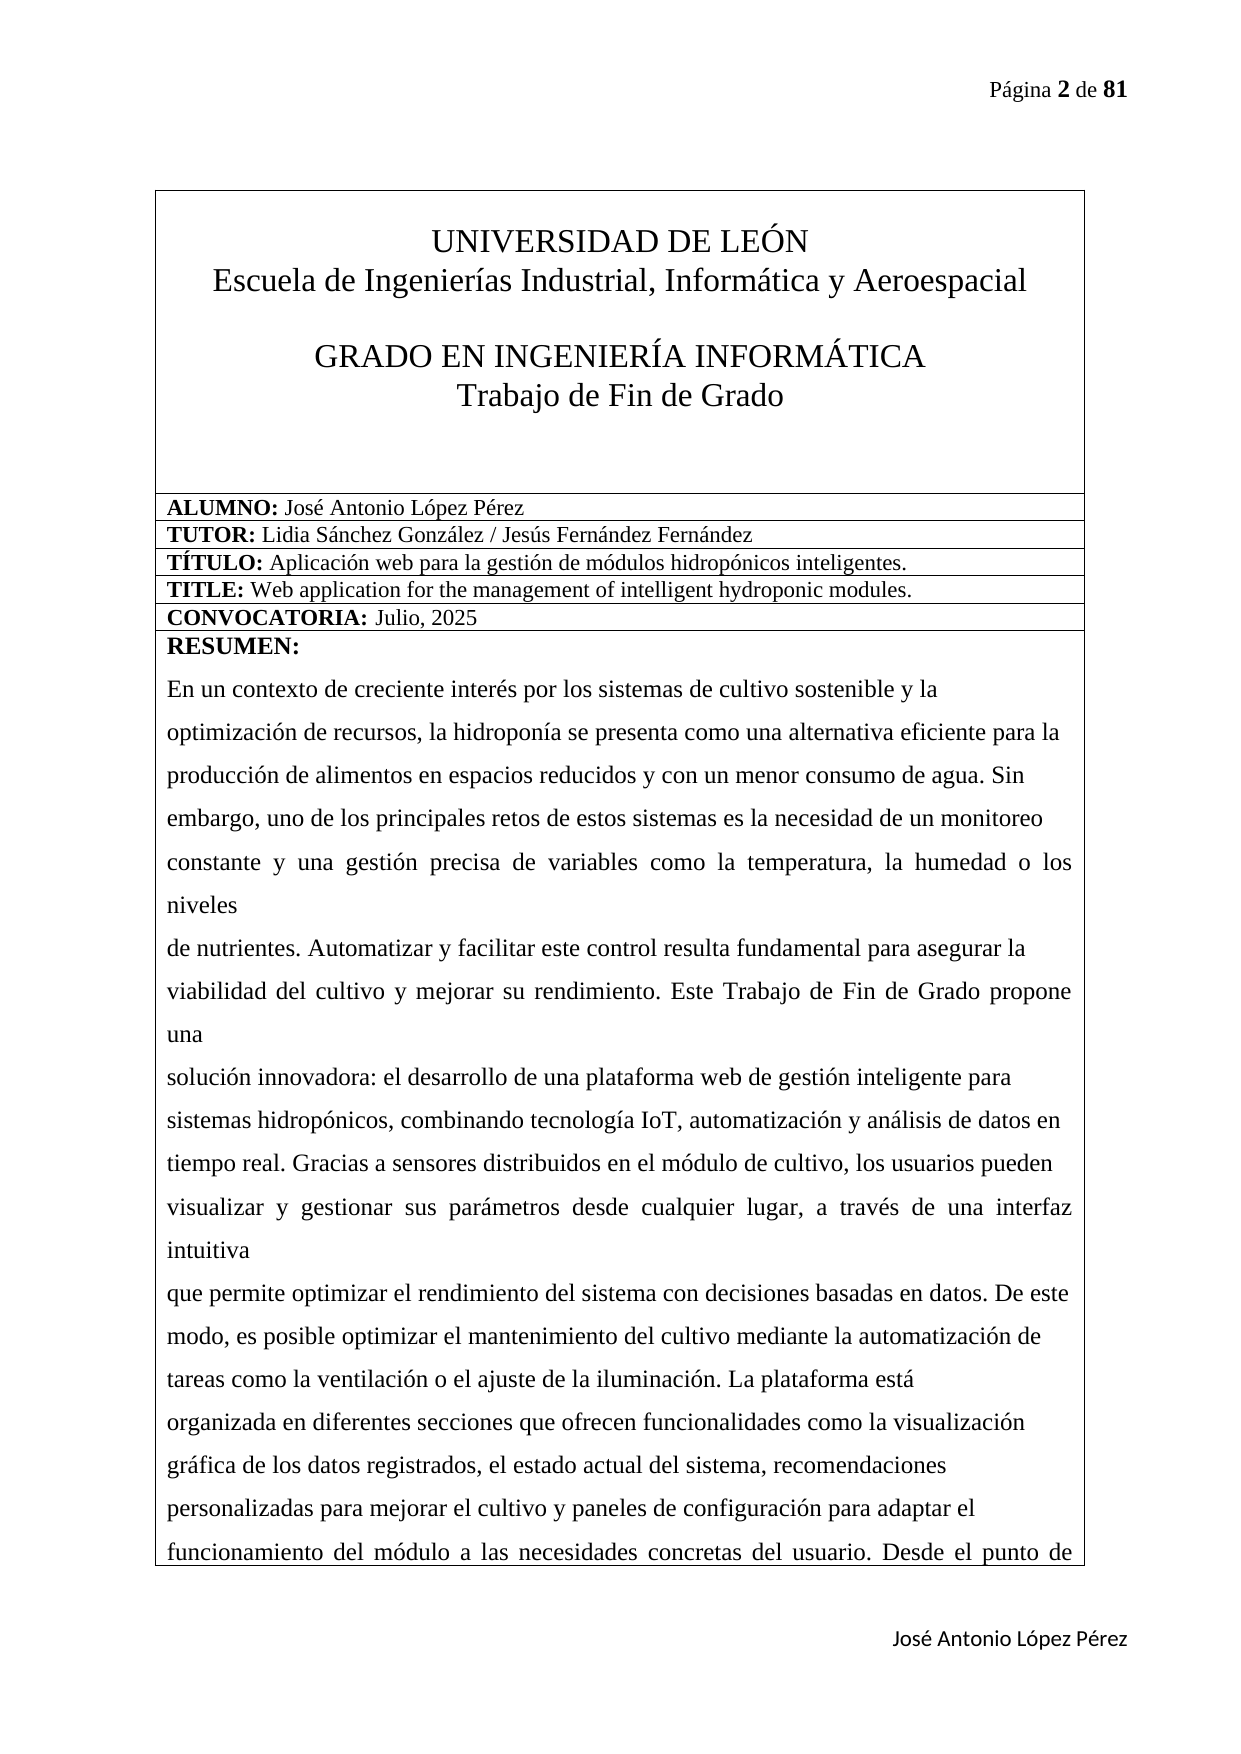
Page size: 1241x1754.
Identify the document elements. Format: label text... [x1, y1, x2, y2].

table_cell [156, 631, 1084, 1565]
table_cell CONVOCATORIA: Julio, 2025 [156, 604, 1084, 630]
table_cell TUTOR: Lidia Sánchez González / Jesús Fernández Fernández [156, 521, 1084, 548]
table_cell TITLE: Web application for the management of intelligent hydroponic modules. [156, 576, 1084, 602]
table_header UNIVERSIDAD DE LEÓN Escuela de Ingenierías Industrial, Informática y Aeroespacial GRADO EN INGENIERÍA INFORMÁTICA Trabajo de Fin de Grado [156, 191, 1084, 493]
table_cell ALUMNO: José Antonio López Pérez [156, 494, 1084, 520]
table_cell TÍTULO: Aplicación web para la gestión de módulos hidropónicos inteligentes. [156, 549, 1084, 575]
